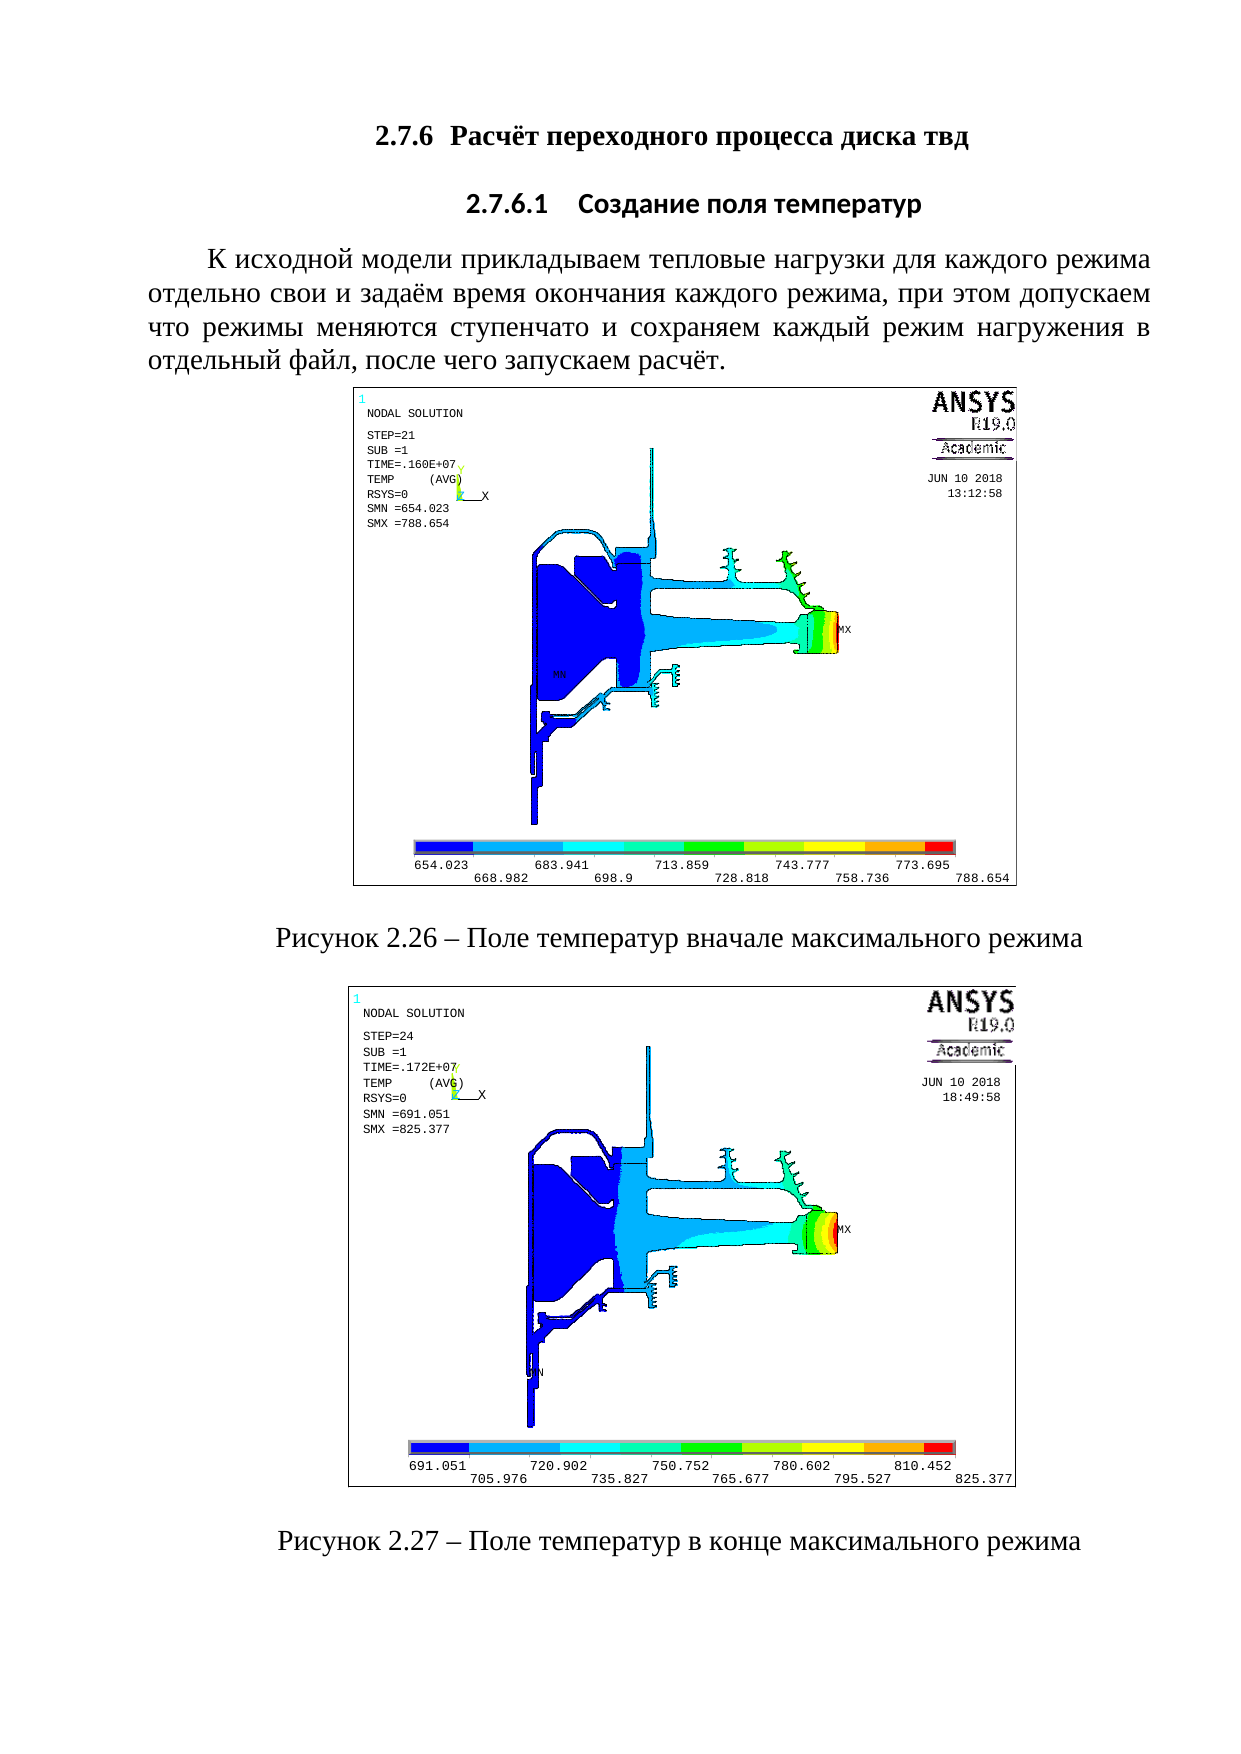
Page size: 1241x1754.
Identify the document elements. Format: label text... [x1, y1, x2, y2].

text Рисунок 2.27 – Поле температур в конце максимального режима [148, 1523, 1152, 1557]
text К исходной модели прикладываем тепловые нагрузки для каждого режима отдельно свои и задаём время окончания каждого режима, при этом допускаем что режимы меняются ступенчато и сохраняем каждый режим нагружения в отдельный файл, после чего запускаем расчёт. [148, 242, 1152, 376]
list Расчёт переходного процесса диска твд [192, 118, 1152, 152]
text Рисунок 2.26 – Поле температур вначале максимального режима [148, 920, 1152, 953]
list Создание поля температур [236, 185, 1152, 221]
